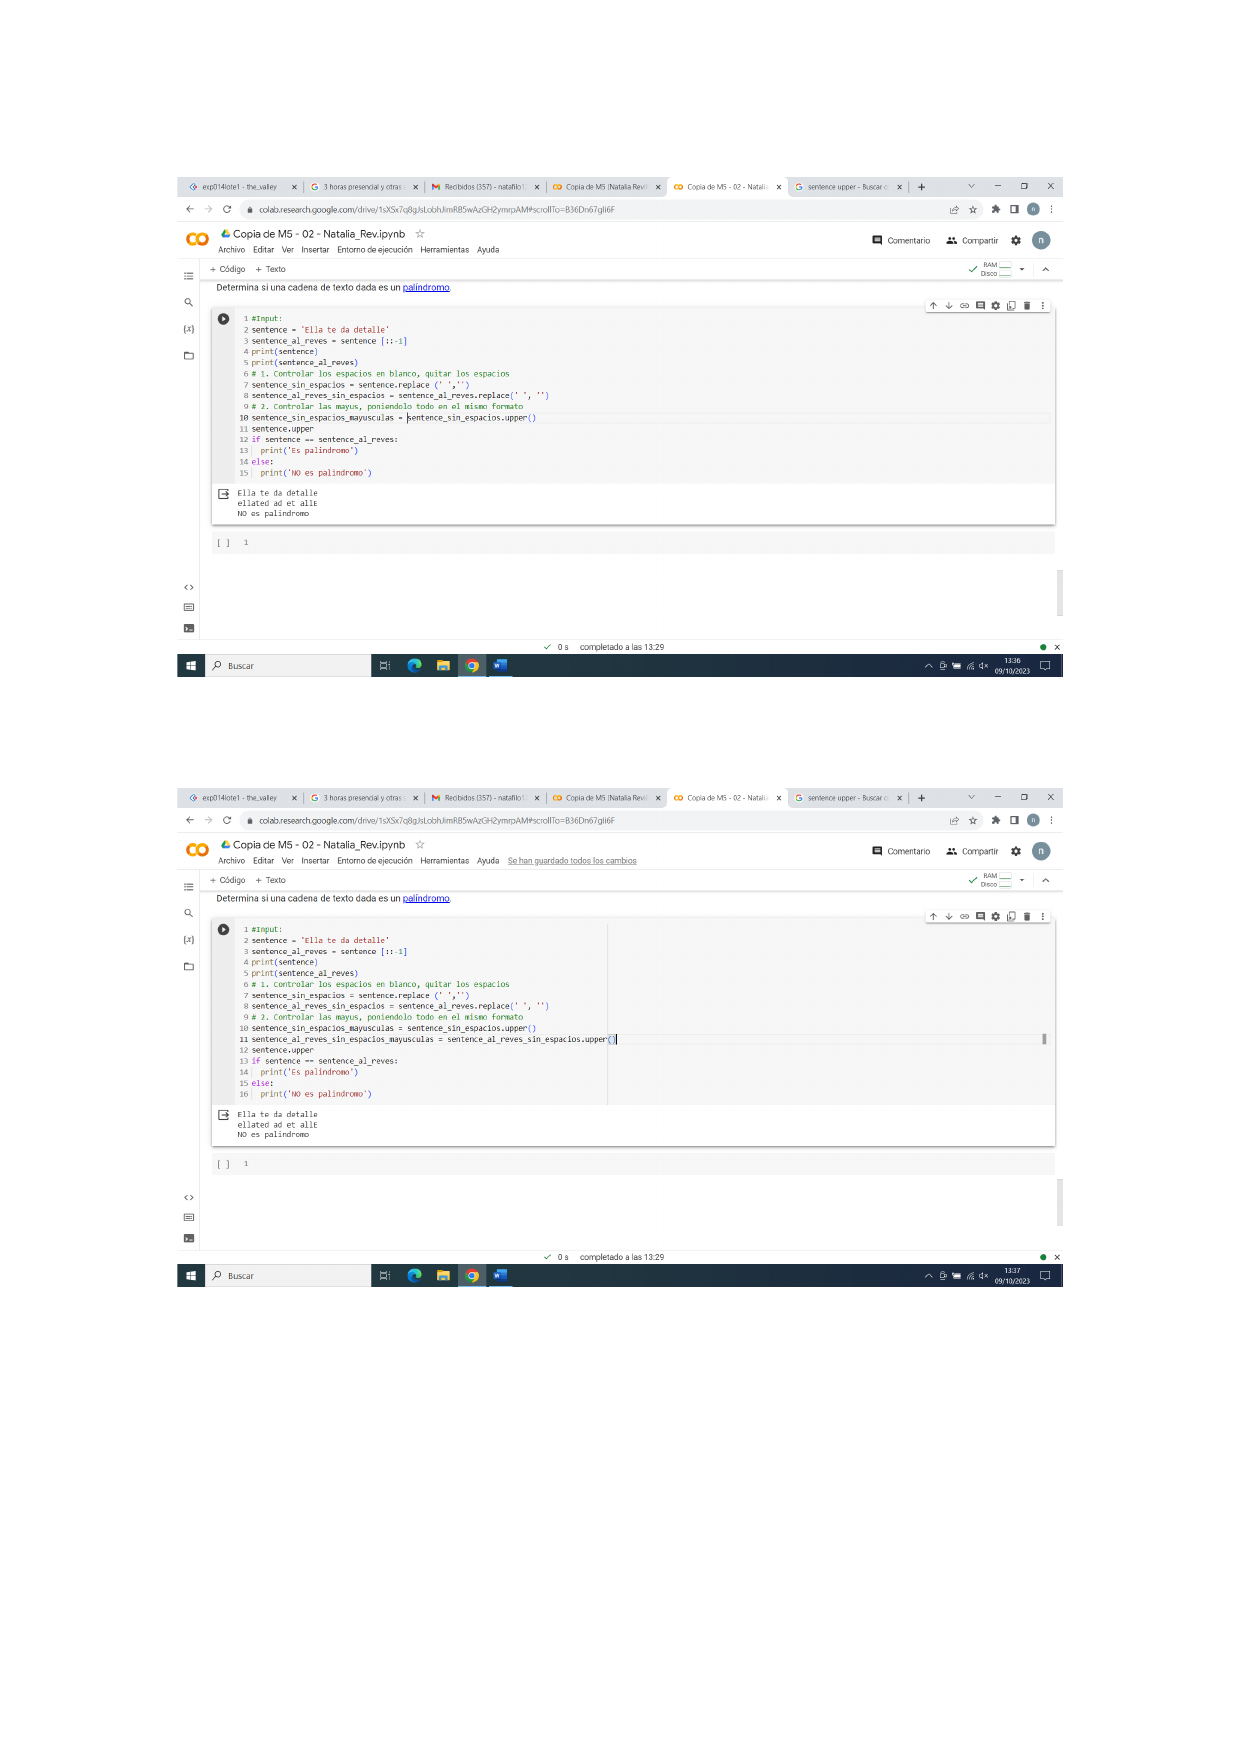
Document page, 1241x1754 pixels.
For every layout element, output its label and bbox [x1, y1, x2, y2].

picture [177, 788, 1063, 1287]
picture [177, 177, 1063, 677]
